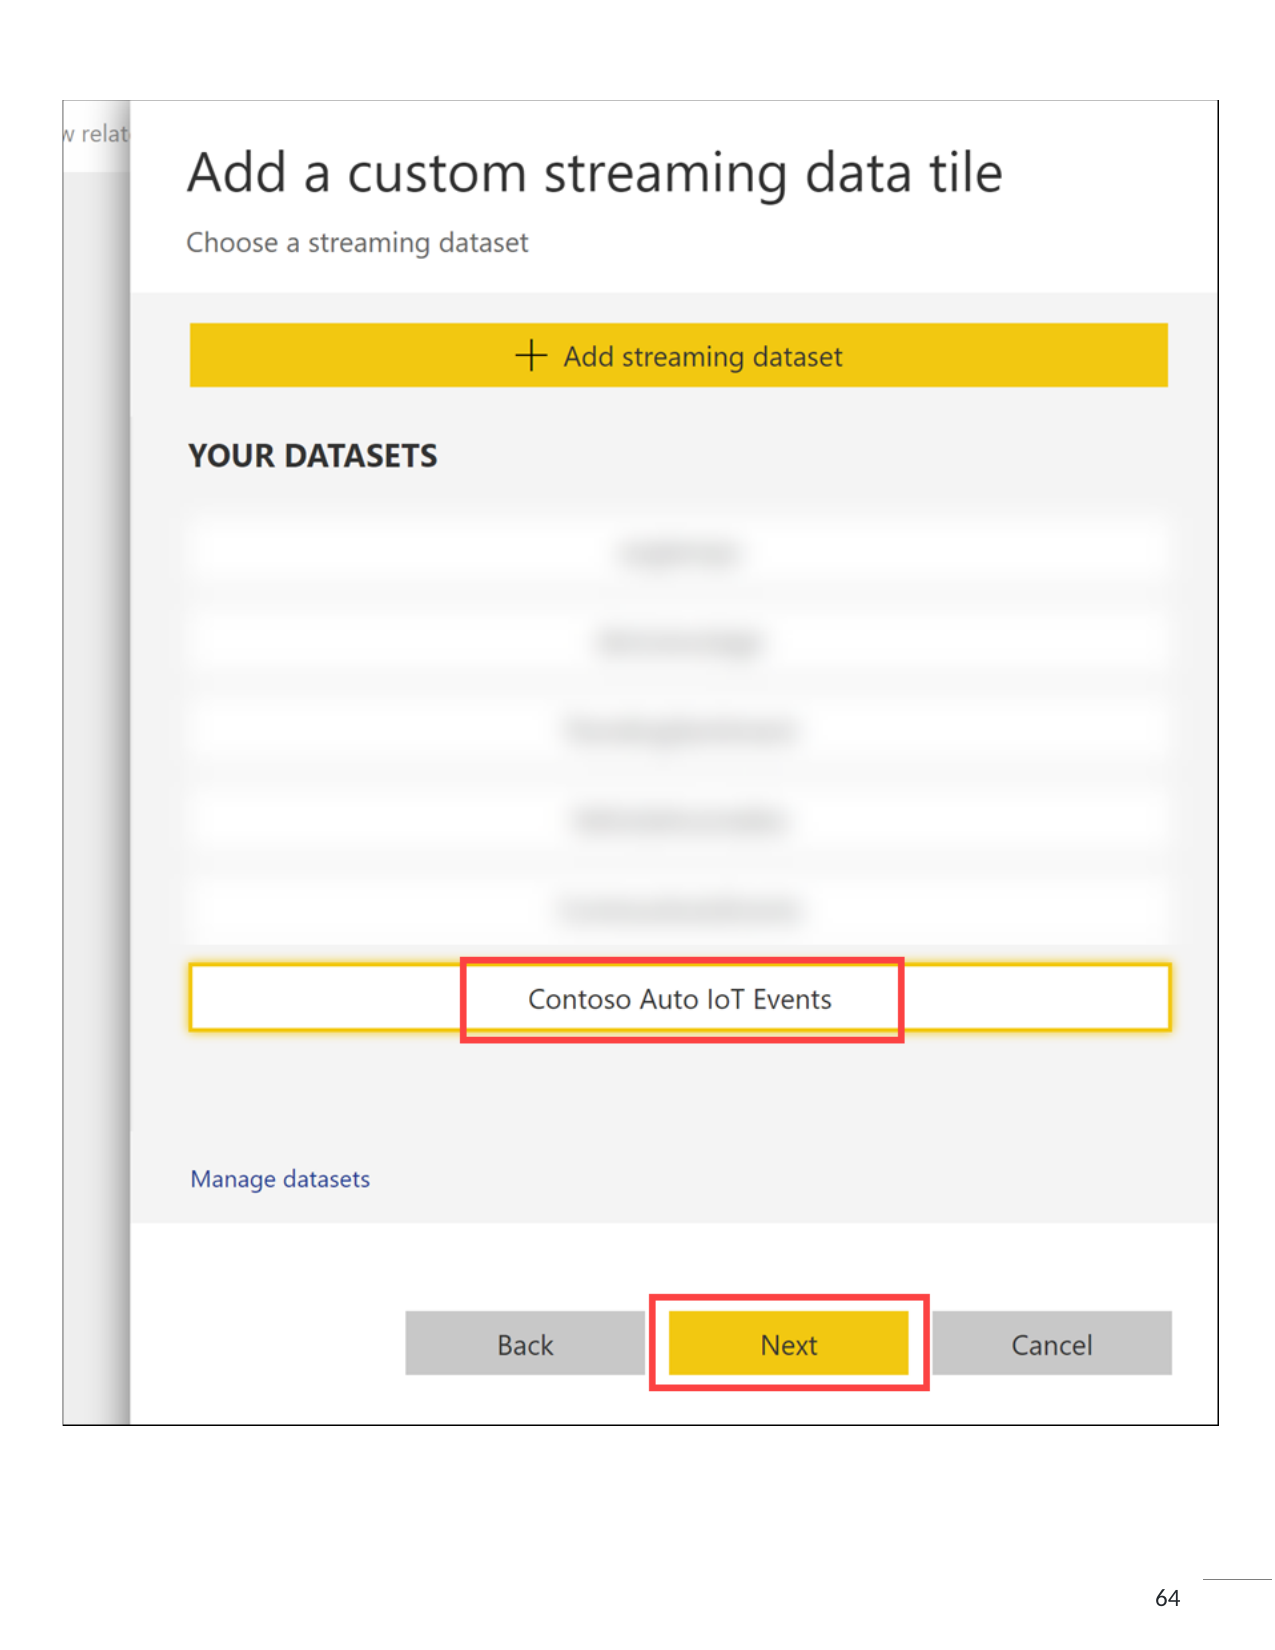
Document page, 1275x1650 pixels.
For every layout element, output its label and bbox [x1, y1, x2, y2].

picture [62, 100, 1219, 1426]
